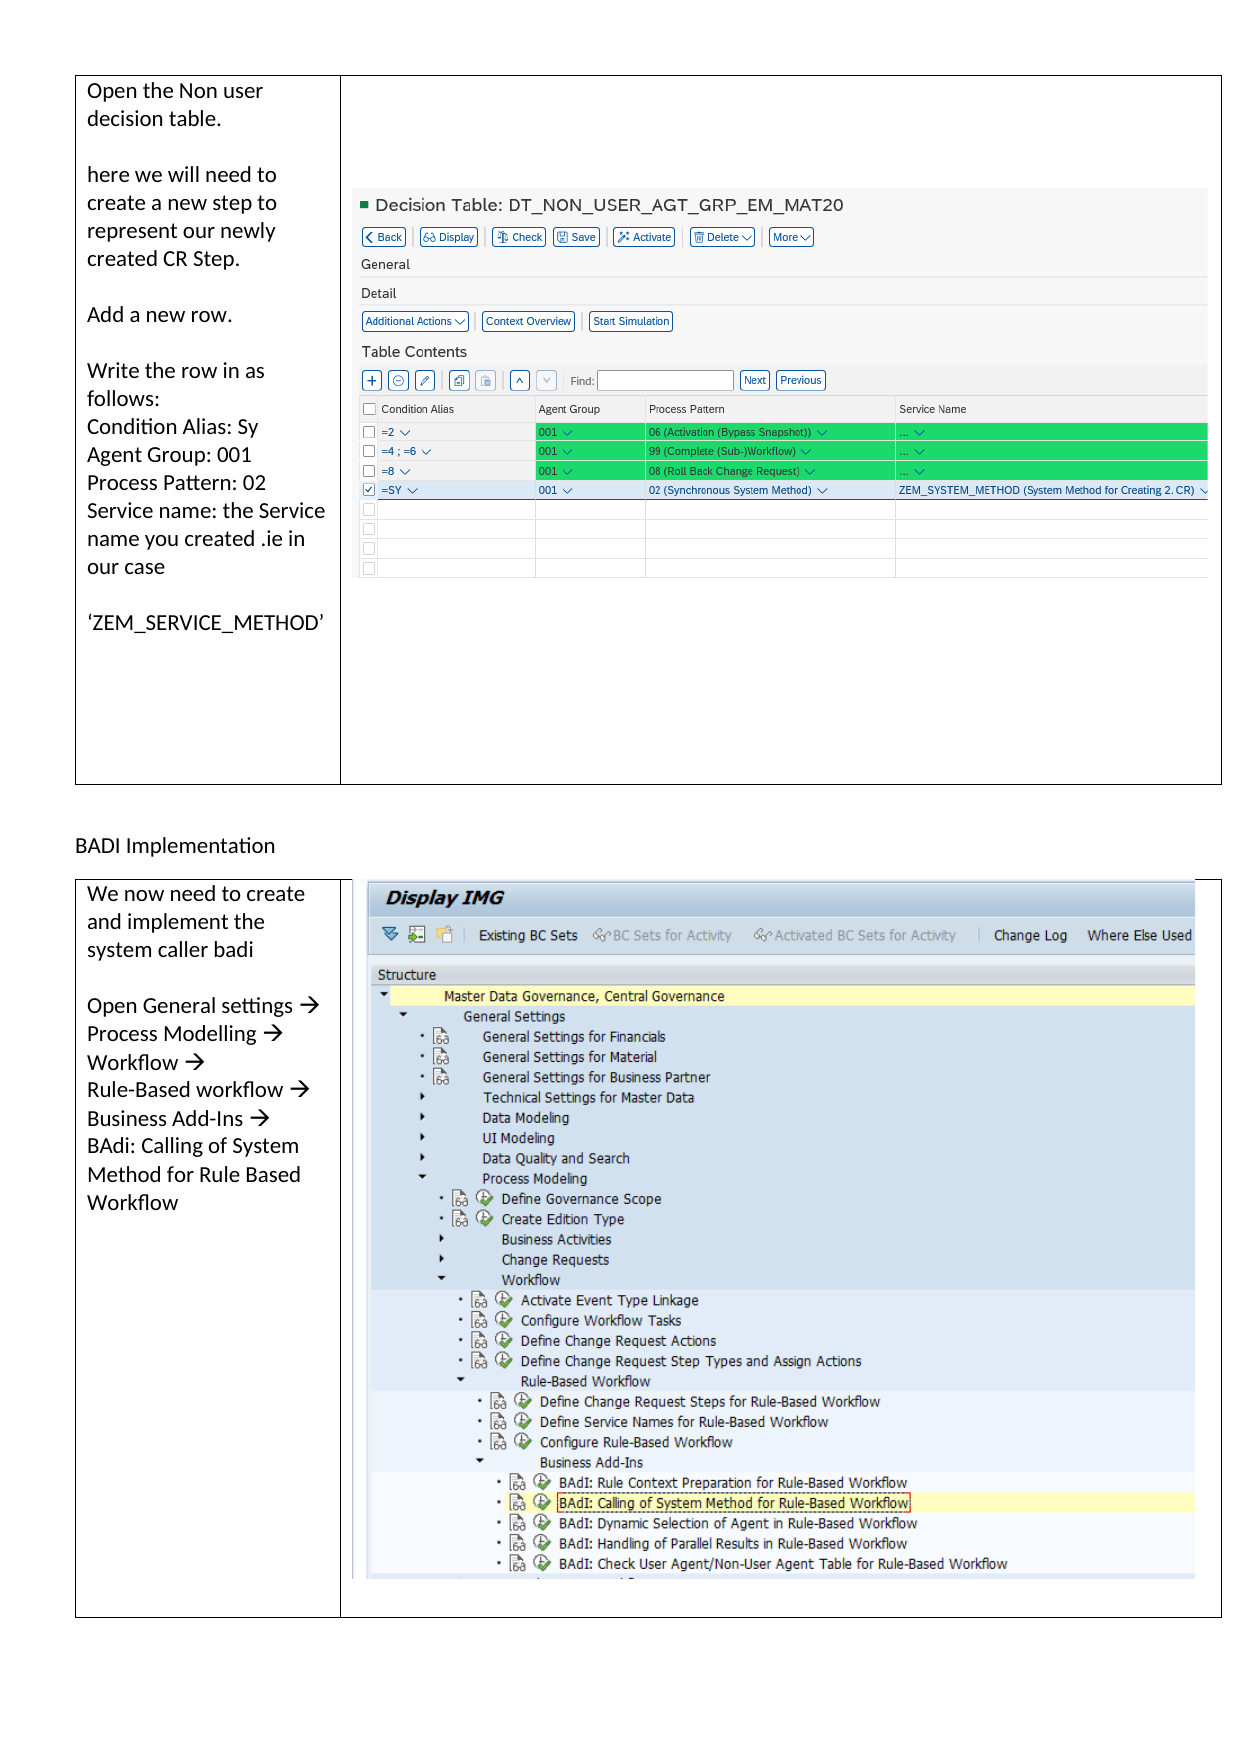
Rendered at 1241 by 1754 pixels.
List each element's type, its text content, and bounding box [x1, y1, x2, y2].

table_header [341, 880, 1221, 1617]
table_header We now need to create and implement the system caller badi Open General settings Process Modelling Workflow Rule-Based workflow Business Add-Ins BAdi: Calling of System Method for Rule Based Workflow [76, 880, 340, 1617]
text BADI Implementation [75, 832, 1165, 859]
picture [352, 188, 1208, 578]
table_cell Open the Non user decision table. here we will need to create a new step to represent our newly created CR Step. Add a new row. Write the row in as follows: Condition Alias: Sy Agent Group: 001 Process Pattern: 02 Service name: the Service name you created .ie in our case ‘ZEM_SERVICE_METHOD’ [76, 76, 340, 784]
picture [352, 879, 1196, 1579]
table_cell [341, 76, 1221, 784]
